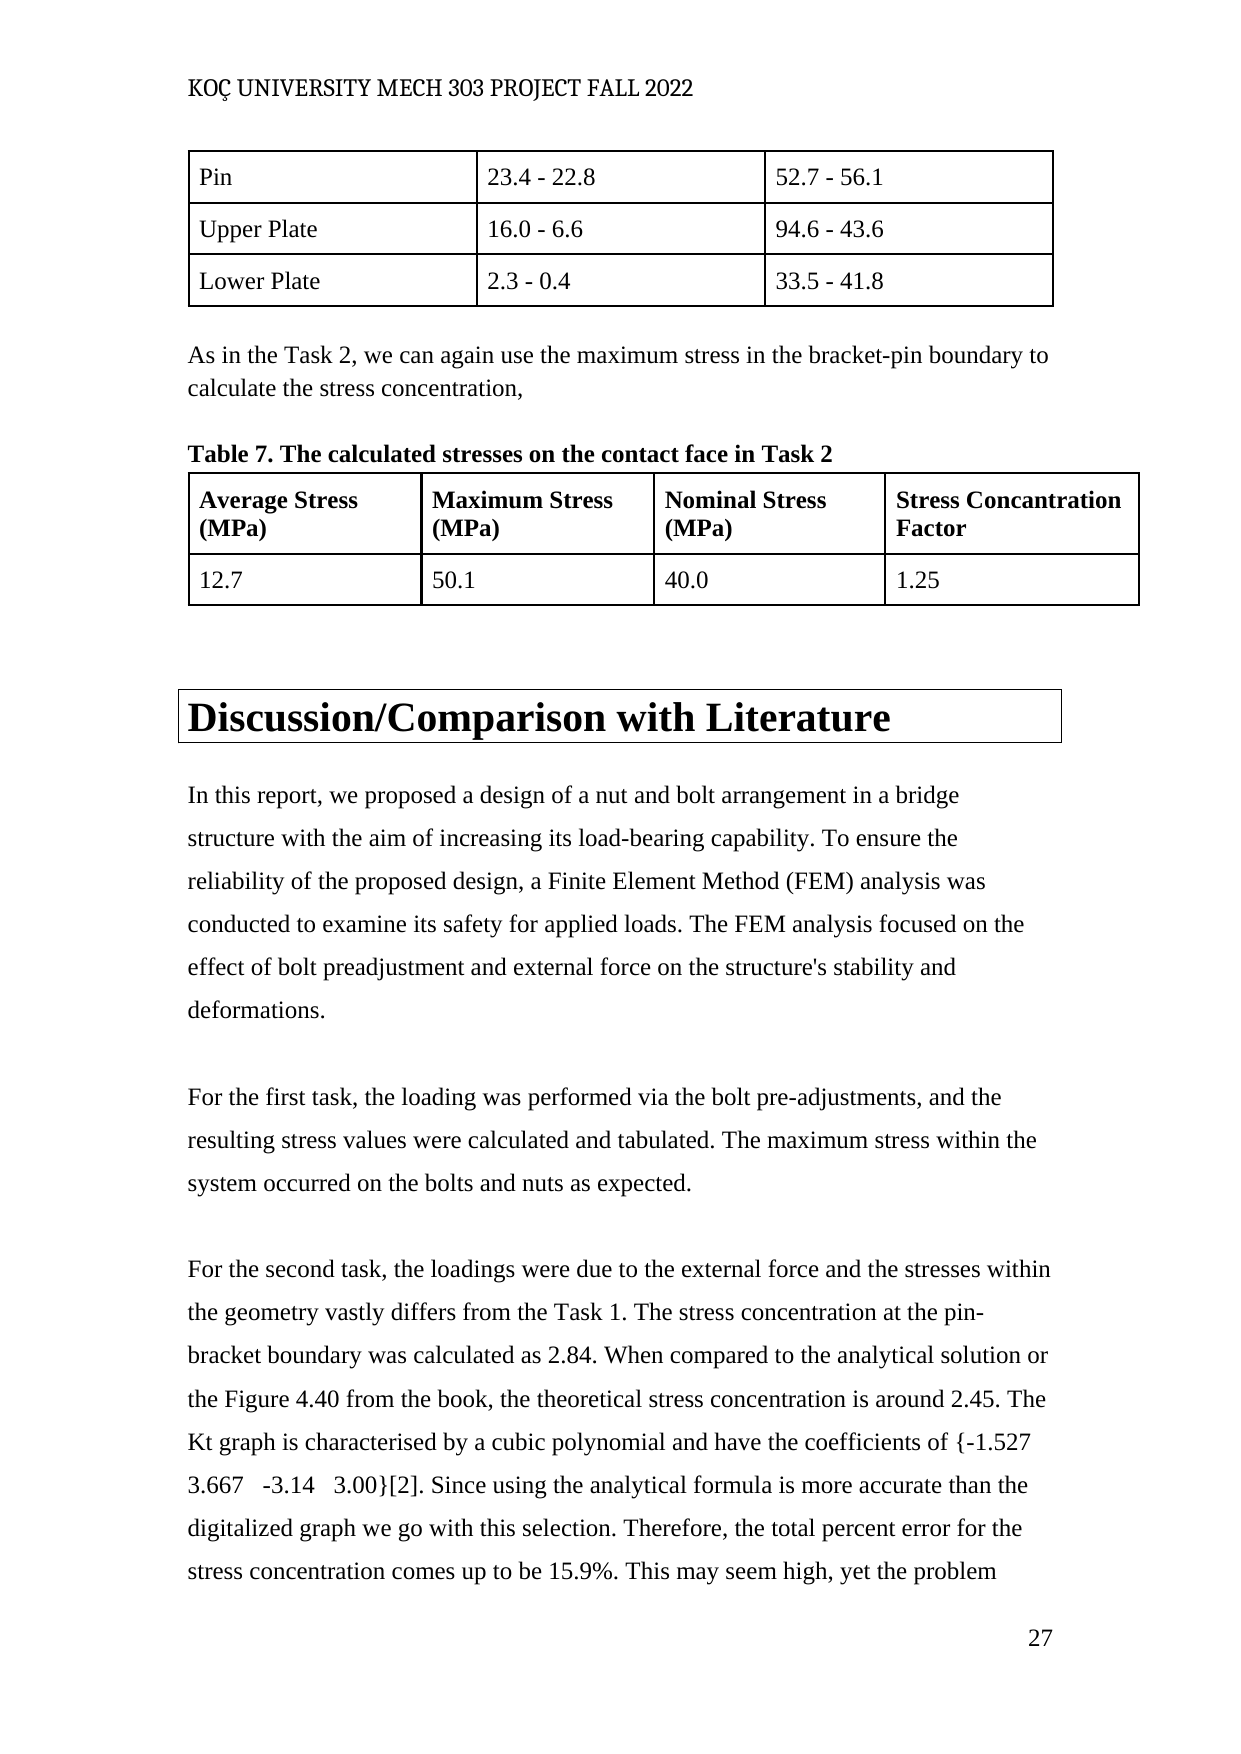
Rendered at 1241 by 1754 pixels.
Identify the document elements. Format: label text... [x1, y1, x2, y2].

table_cell Upper Plate [190, 204, 476, 253]
table_header Average Stress (MPa) [190, 474, 420, 553]
subtitle Discussion/Comparison with Literature [179, 690, 1061, 742]
table_cell 12.7 [190, 555, 420, 604]
text Table 7. The calculated stresses on the contact face in Task 2 [187, 439, 1053, 468]
text In this report, we proposed a design of a nut and bolt arrangement in a bridge structure with the aim of increasing its load-bearing capability. To ensure the reliability of the proposed design, a Finite Element Method (FEM) analysis was conducted to examine its safety for applied loads. The FEM analysis focused on the effect of bolt preadjustment and external force on the structure's stability and deformations. [187, 780, 1053, 1024]
text For the first task, the loading was performed via the bolt pre-adjustments, and the resulting stress values were calculated and tabulated. The maximum stress within the system occurred on the bolts and nuts as expected. [187, 1082, 1053, 1197]
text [187, 1254, 1053, 1585]
table_header Stress Concantration Factor [886, 474, 1138, 553]
table_cell 23.4 - 22.8 [478, 152, 764, 202]
table_cell 16.0 - 6.6 [478, 204, 764, 253]
table_cell Lower Plate [190, 255, 476, 305]
table_header Nominal Stress (MPa) [655, 474, 884, 553]
table_header Maximum Stress (MPa) [423, 474, 653, 553]
table_cell 1.25 [886, 555, 1138, 604]
table_cell 50.1 [423, 555, 653, 604]
table_cell Pin [190, 152, 476, 202]
table_cell 52.7 - 56.1 [766, 152, 1052, 202]
text As in the Task 2, we can again use the maximum stress in the bracket-pin boundary to calculate the stress concentration, [187, 340, 1053, 402]
table_cell 33.5 - 41.8 [766, 255, 1052, 305]
table_cell 94.6 - 43.6 [766, 204, 1052, 253]
table_cell 40.0 [655, 555, 884, 604]
table_cell 2.3 - 0.4 [478, 255, 764, 305]
